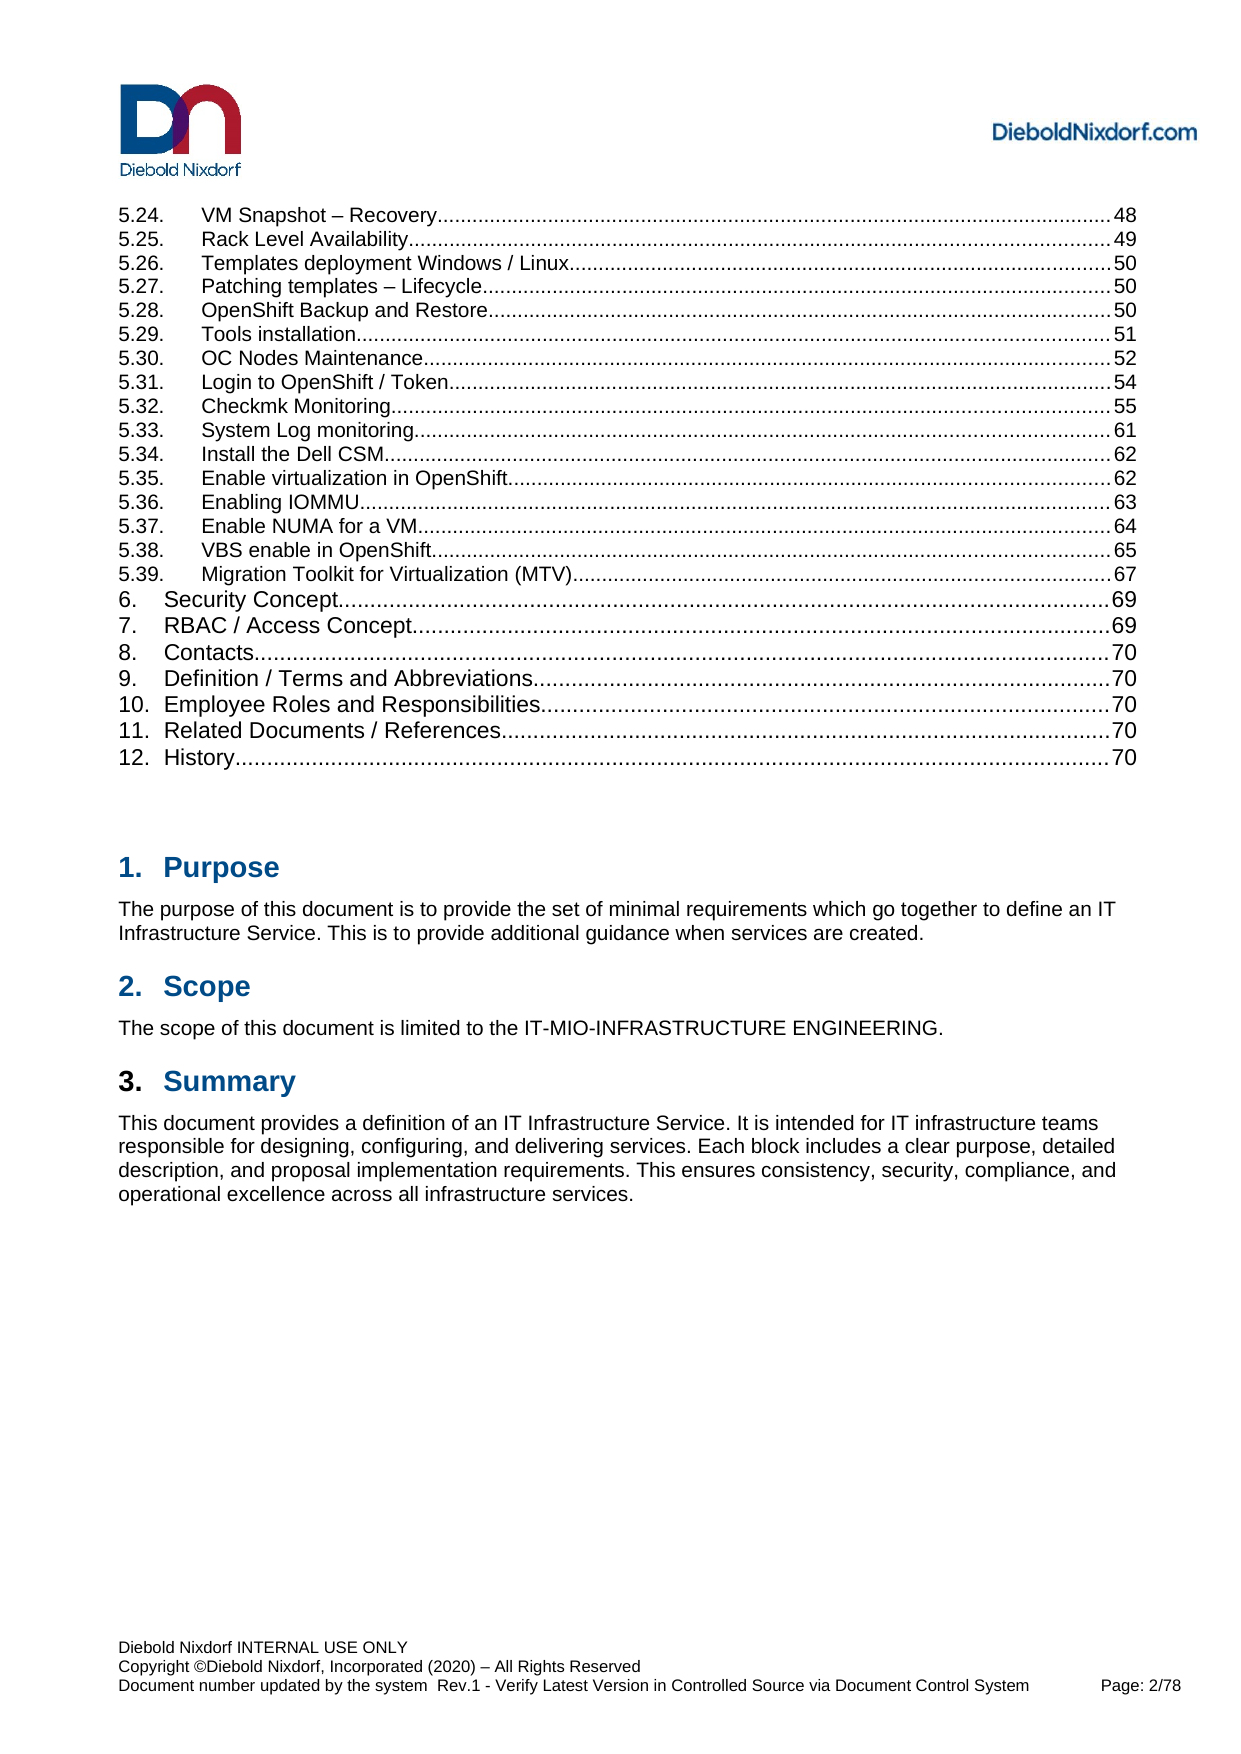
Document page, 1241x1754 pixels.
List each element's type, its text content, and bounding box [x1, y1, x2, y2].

text 10. Employee Roles and Responsibilities 70 [118, 691, 1166, 717]
text The scope of this document is limited to the IT-MIO-INFRASTRUCTURE ENGINEERING. [118, 1015, 1166, 1039]
text 7. RBAC / Access Concept 69 [118, 612, 1166, 638]
text 5.31. Login to OpenShift / Token 54 [118, 370, 1166, 394]
text 5.37. Enable NUMA for a VM 64 [118, 514, 1166, 538]
text 5.36. Enabling IOMMU 63 [118, 490, 1166, 514]
text 8. Contacts 70 [118, 638, 1166, 665]
text 5.25. Rack Level Availability 49 [118, 226, 1166, 250]
text 5.38. VBS enable in OpenShift 65 [118, 538, 1166, 562]
text 9. Definition / Terms and Abbreviations 70 [118, 665, 1166, 691]
text 5.35. Enable virtualization in OpenShift 62 [118, 466, 1166, 490]
subtitle Scope [118, 969, 1166, 1003]
subtitle Purpose [118, 850, 1166, 884]
text 5.26. Templates deployment Windows / Linux 50 [118, 250, 1166, 274]
picture [990, 118, 1200, 144]
subtitle Summary [118, 1064, 1166, 1098]
text 12. History 70 [118, 744, 1166, 770]
text The purpose of this document is to provide the set of minimal requirements which go together to define an IT Infrastructure Service. This is to provide additional guidance when services are created. [118, 896, 1166, 944]
text 6. Security Concept 69 [118, 586, 1166, 612]
picture [118, 83, 242, 179]
text 5.33. System Log monitoring 61 [118, 418, 1166, 442]
text 5.34. Install the Dell CSM 62 [118, 442, 1166, 466]
text 5.32. Checkmk Monitoring 55 [118, 394, 1166, 418]
text 11. Related Documents / References 70 [118, 717, 1166, 744]
text 5.28. OpenShift Backup and Restore 50 [118, 298, 1166, 322]
text 5.29. Tools installation 51 [118, 322, 1166, 346]
text 5.39. Migration Toolkit for Virtualization (MTV) 67 [118, 562, 1166, 586]
text This document provides a definition of an IT Infrastructure Service. It is intended for IT infrastructure teams responsible for designing, configuring, and delivering services. Each block includes a clear purpose, detailed description, and proposal implementation requirements. This ensures consistency, security, compliance, and operational excellence across all infrastructure services. [118, 1110, 1166, 1206]
text 5.30. OC Nodes Maintenance 52 [118, 346, 1166, 370]
text 5.27. Patching templates – Lifecycle 50 [118, 274, 1166, 298]
text 5.24. VM Snapshot – Recovery 48 [118, 202, 1166, 226]
